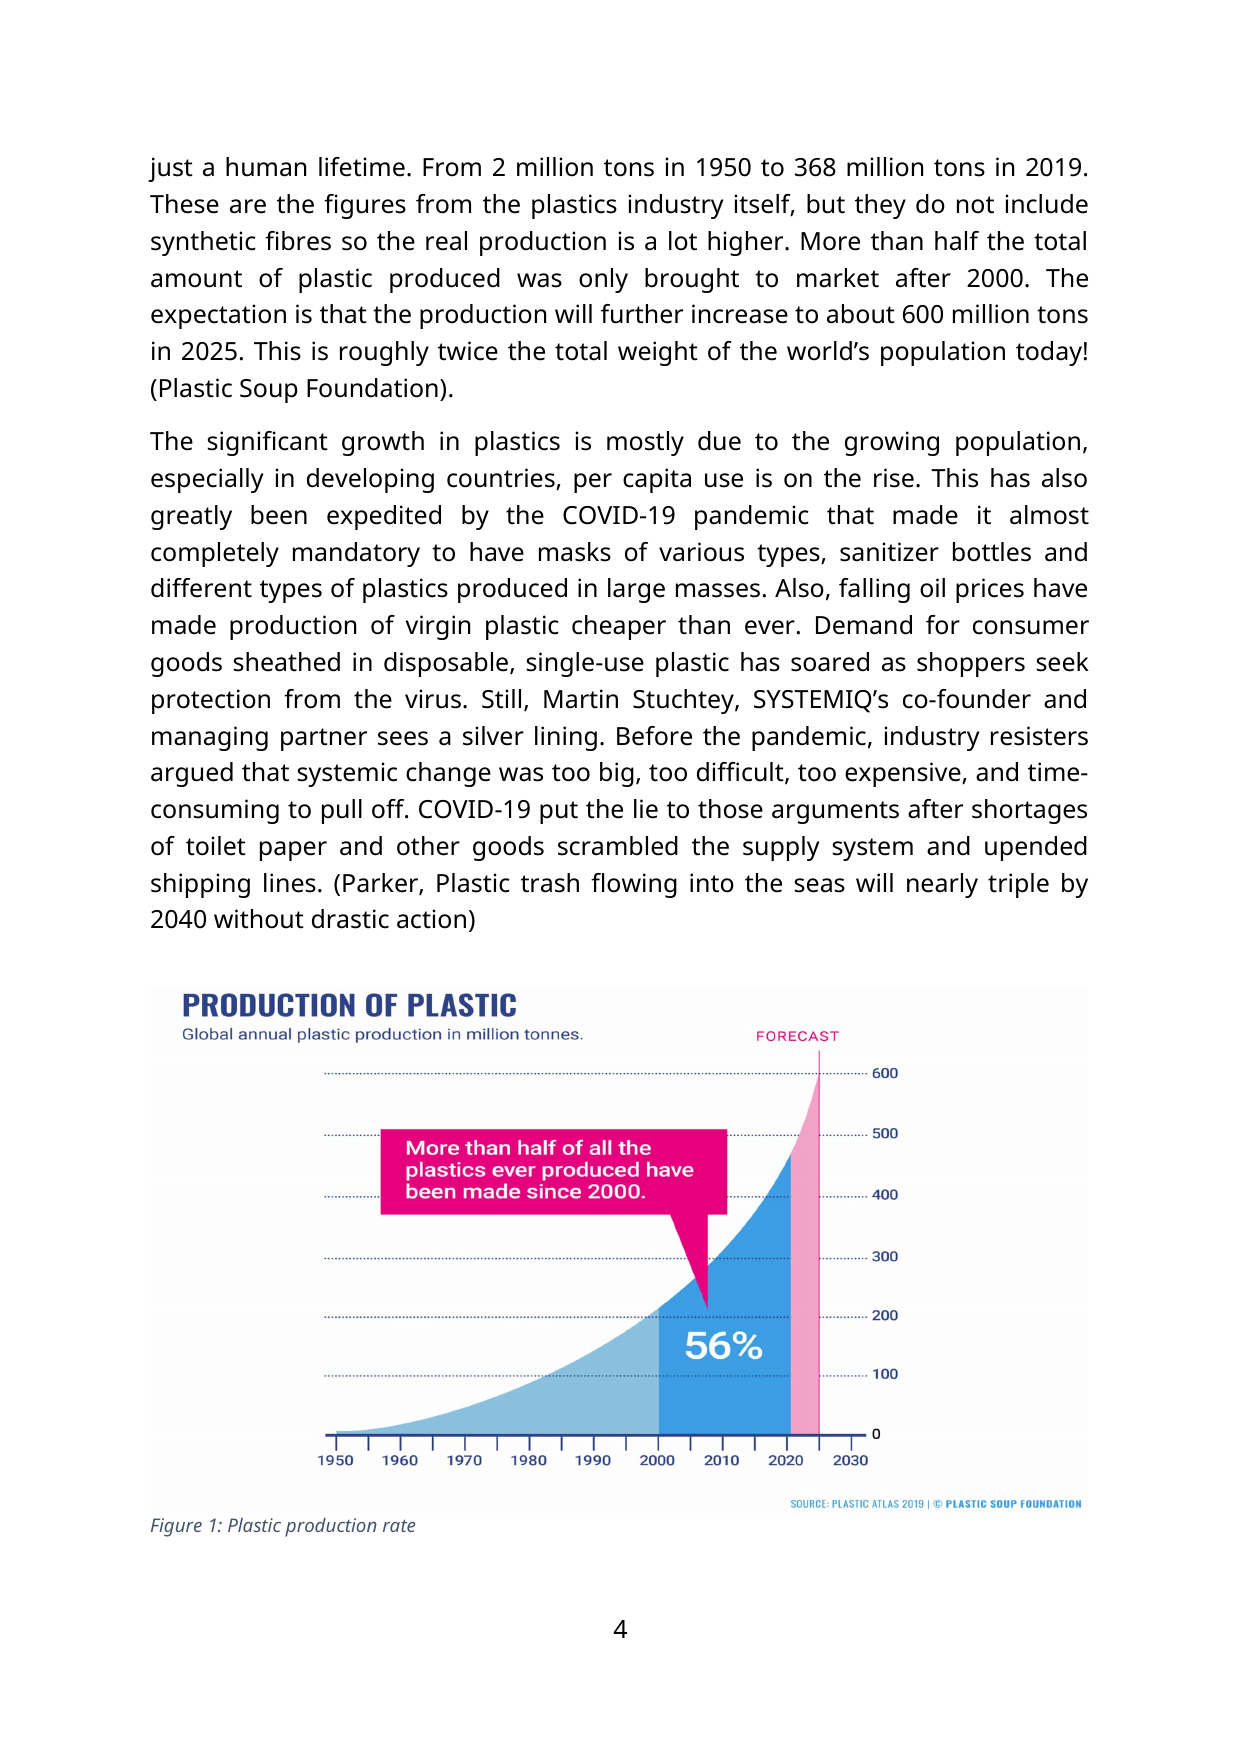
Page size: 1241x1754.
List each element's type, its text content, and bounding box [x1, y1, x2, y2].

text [150, 150, 1090, 405]
picture [150, 989, 1089, 1513]
text Figure 1: Plastic production rate [150, 1513, 1090, 1538]
text The significant growth in plastics is mostly due to the growing population, especially in developing countries, per capita use is on the rise. This has also greatly been expedited by the COVID-19 pandemic that made it almost completely mandatory to have masks of various types, sanitizer bottles and different types of plastics produced in large masses. Also, falling oil prices have made production of virgin plastic cheaper than ever. Demand for consumer goods sheathed in disposable, single-use plastic has soared as shoppers seek protection from the virus. Still, Martin Stuchtey, SYSTEMIQ’s co-founder and managing partner sees a silver lining. Before the pandemic, industry resisters argued that systemic change was too big, too difficult, too expensive, and time-consuming to pull off. COVID-19 put the lie to those arguments after shortages of toilet paper and other goods scrambled the supply system and upended shipping lines. [150, 424, 1090, 936]
